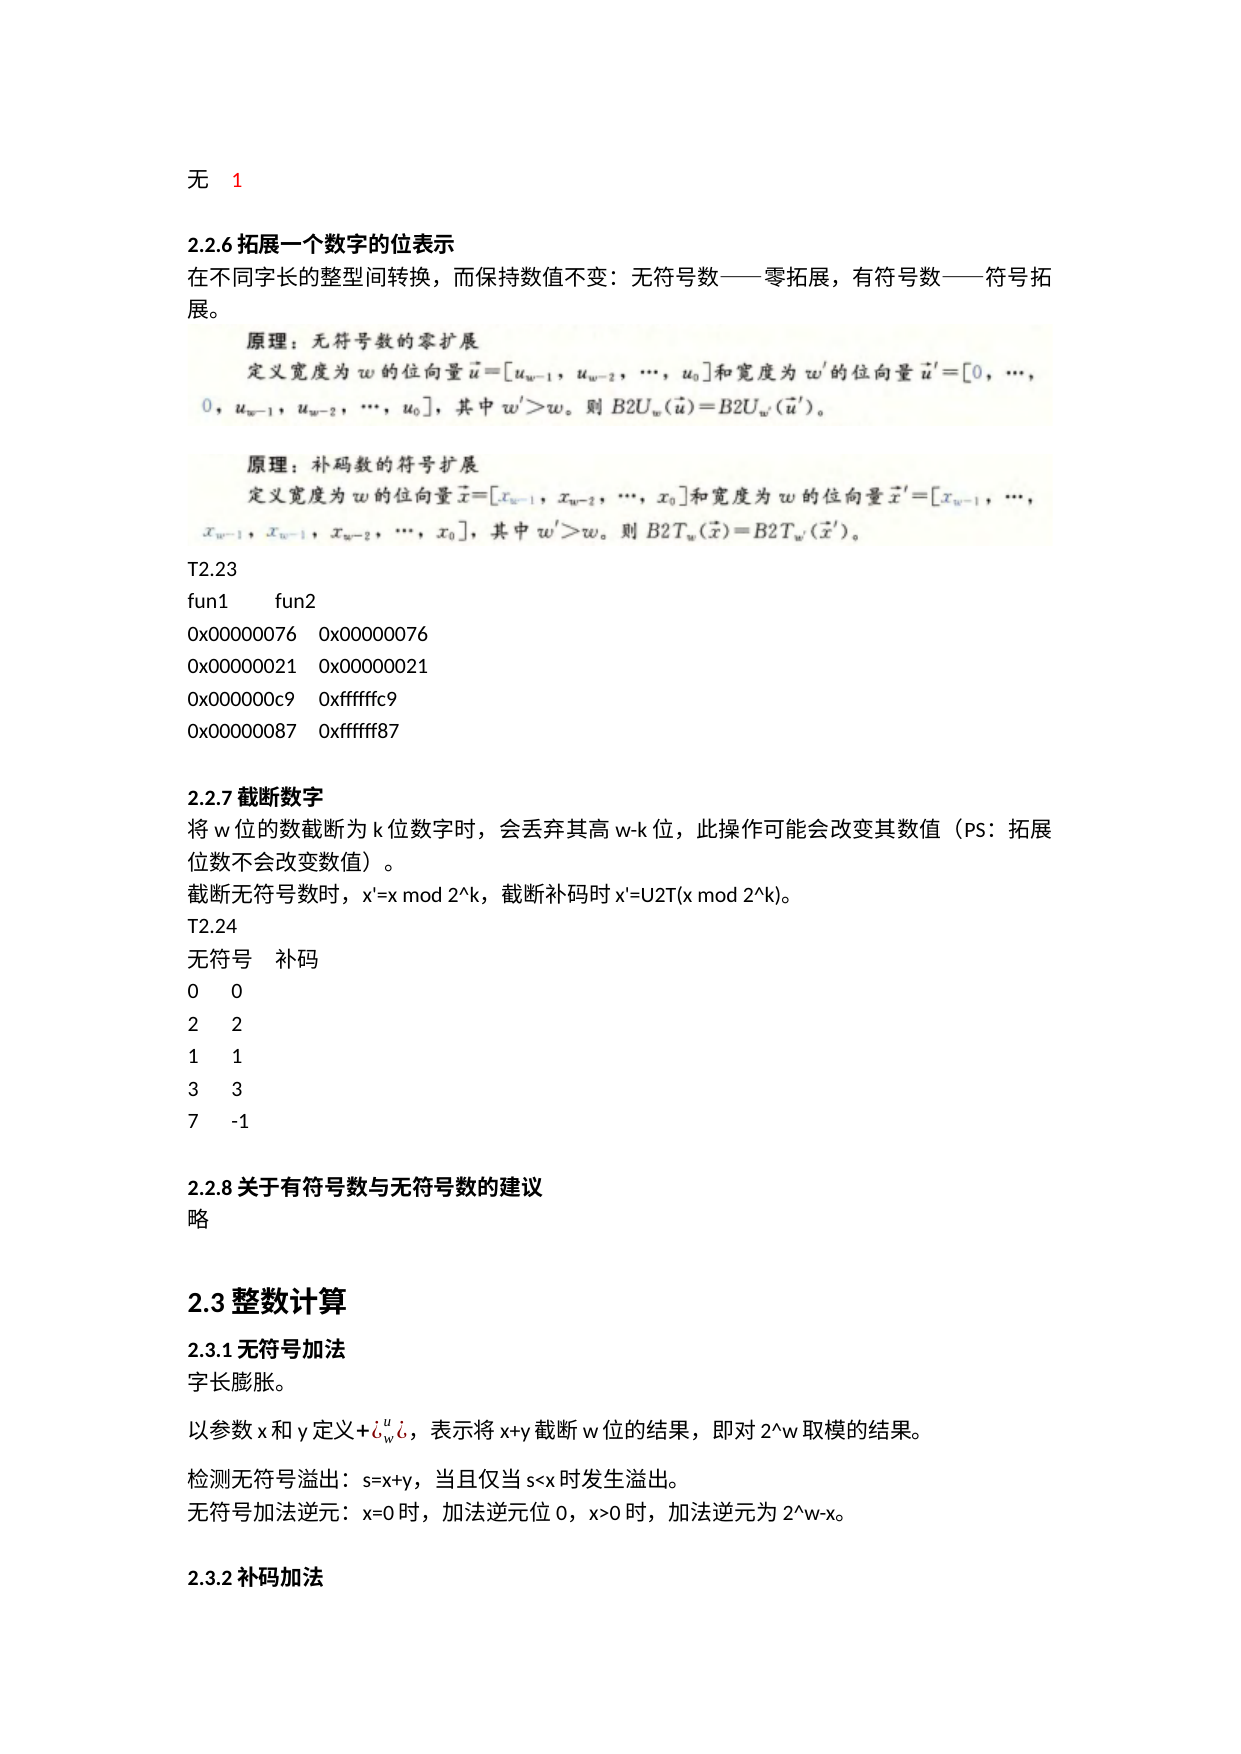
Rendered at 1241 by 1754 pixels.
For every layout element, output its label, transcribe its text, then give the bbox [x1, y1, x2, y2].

picture [187, 324, 1053, 426]
text 略 [187, 1202, 1053, 1234]
text 2 2 [187, 1007, 1053, 1039]
text 将w位的数截断为k位数字时，会丢弃其高w-k位，此操作可能会改变其数值（PS：拓展位数不会改变数值）。 [187, 812, 1053, 877]
text 以参数x和y定义，表示将x+y截断w位的结果，即对2^w取模的结果。 [187, 1397, 1053, 1462]
text 在不同字长的整型间转换，而保持数值不变：无符号数——零拓展，有符号数——符号拓展。 [187, 259, 1053, 324]
text 0x00000076 0x00000076 [187, 617, 1053, 649]
text 3 3 [187, 1072, 1053, 1104]
text 0x000000c9 0xffffffc9 [187, 682, 1053, 714]
text 2.3.1无符号加法 [187, 1332, 1053, 1364]
text 0 0 [187, 974, 1053, 1007]
text 2.2.6拓展一个数字的位表示 [187, 227, 1053, 259]
text fun1 fun2 [187, 584, 1053, 617]
text 字长膨胀。 [187, 1364, 1053, 1397]
text 检测无符号溢出：s=x+y，当且仅当s<x时发生溢出。 [187, 1462, 1053, 1494]
picture [187, 454, 1053, 546]
text 2.2.8关于有符号数与无符号数的建议 [187, 1169, 1053, 1202]
text T2.24 [187, 909, 1053, 942]
text 7 -1 [187, 1104, 1053, 1137]
text 2.2.7截断数字 [187, 779, 1053, 812]
text 无符号 补码 [187, 942, 1053, 974]
text 无符号加法逆元：x=0时，加法逆元位0，x>0时，加法逆元为2^w-x。 [187, 1494, 1053, 1527]
text 0x00000021 0x00000021 [187, 649, 1053, 682]
text 2.3整数计算 [187, 1267, 1053, 1332]
text 2.3.2补码加法 [187, 1559, 1053, 1592]
text T2.23 [187, 552, 1053, 584]
text 1 1 [187, 1039, 1053, 1072]
text 无 1 [187, 162, 1053, 194]
text 0x00000087 0xffffff87 [187, 714, 1053, 747]
text 截断无符号数时，x'=x mod 2^k，截断补码时x'=U2T(x mod 2^k)。 [187, 877, 1053, 909]
